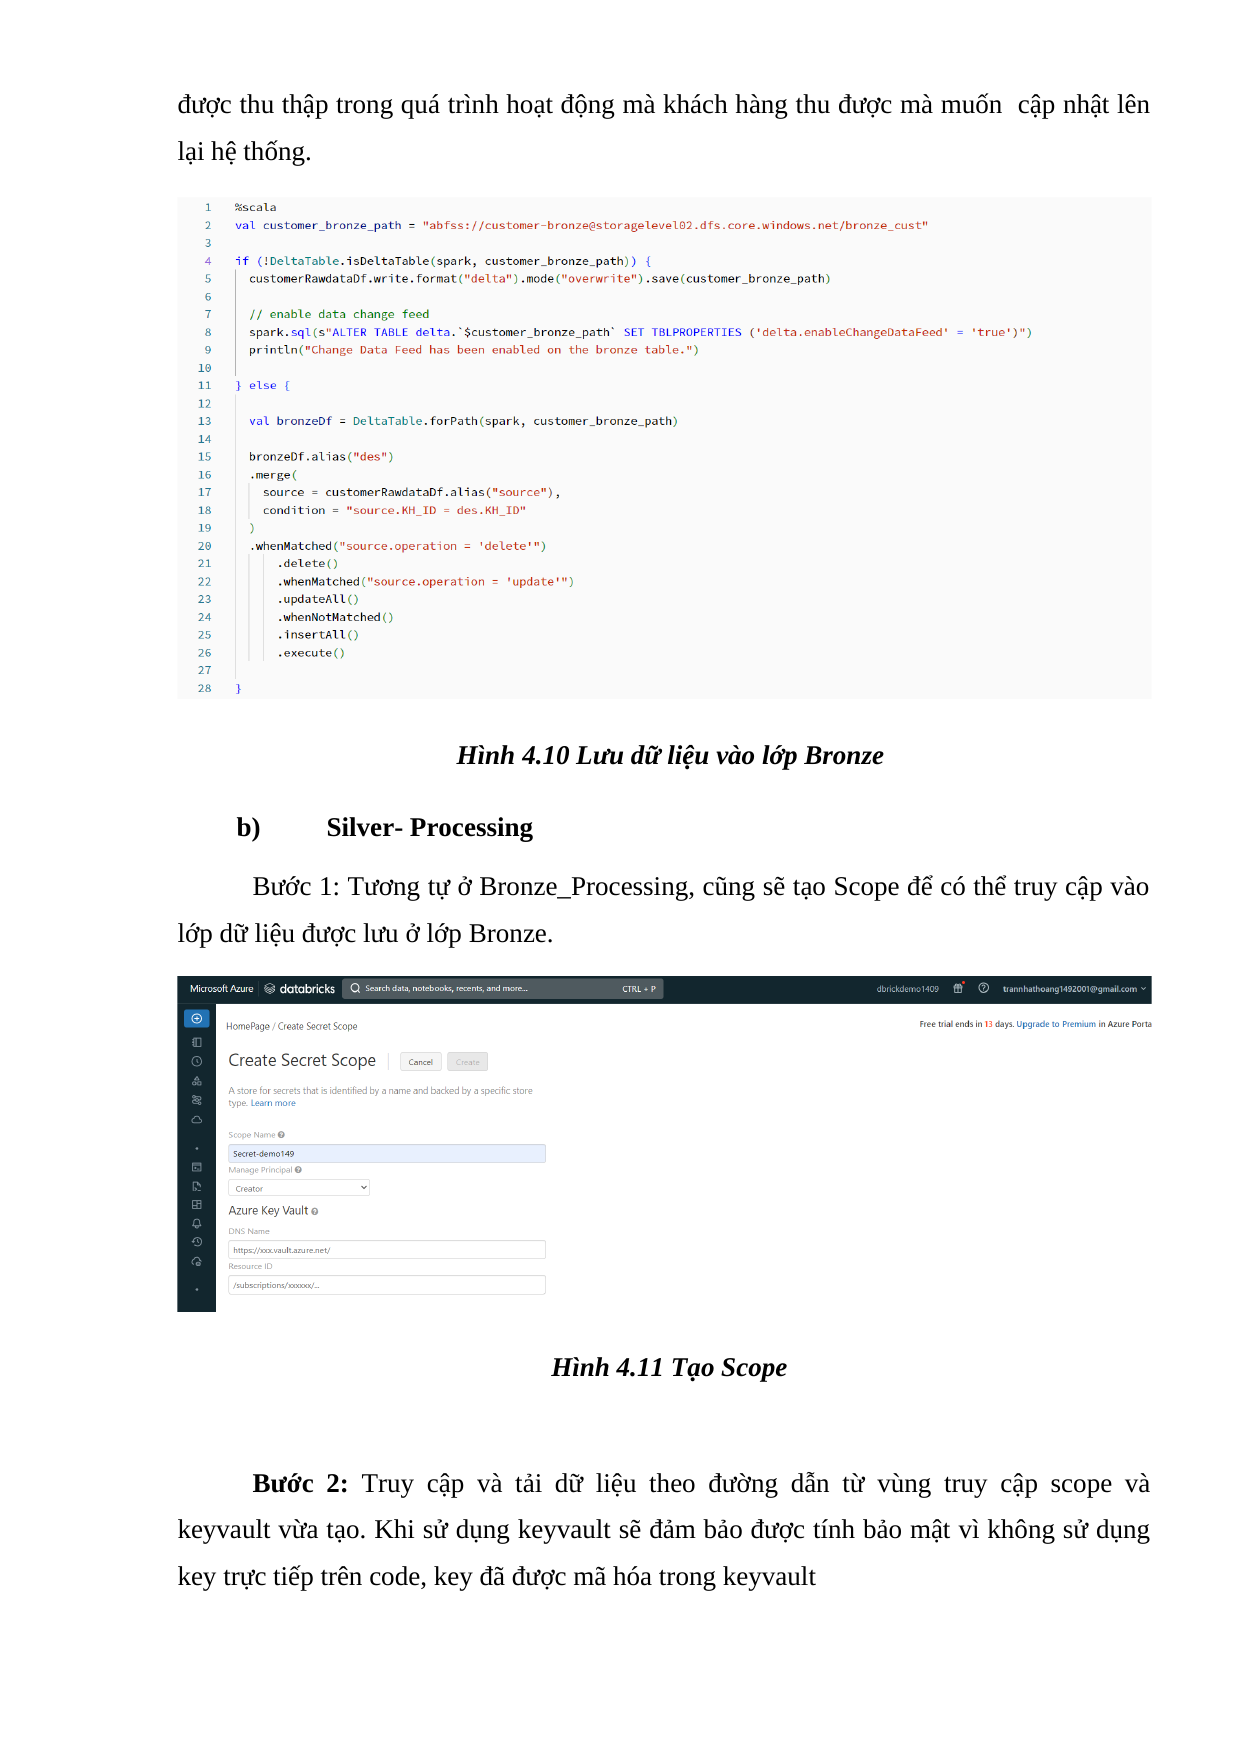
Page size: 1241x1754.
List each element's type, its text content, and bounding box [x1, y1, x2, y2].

text Hình 4.10 Lưu dữ liệu vào lớp Bronze [189, 739, 1152, 771]
text Bước 2: Truy cập và tải dữ liệu theo đường dẫn từ vùng truy cập scope và keyvault vừa tạo. Khi sử dụng keyvault sẽ đảm bảo được tính bảo mật vì không sử dụng key trực tiếp trên code, key đã được mã hóa trong keyvault [177, 1467, 1152, 1591]
text Bước 1: Tương tự ở Bronze_Processing, cũng sẽ tạo Scope để có thể truy cập vào lớp dữ liệu được lưu ở lớp Bronze. [177, 870, 1152, 948]
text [177, 89, 1152, 166]
subtitle Silver- Processing [236, 811, 1152, 842]
picture [177, 976, 1152, 1312]
picture [177, 194, 1152, 699]
text Hình 4.11 Tạo Scope [189, 1352, 1152, 1383]
